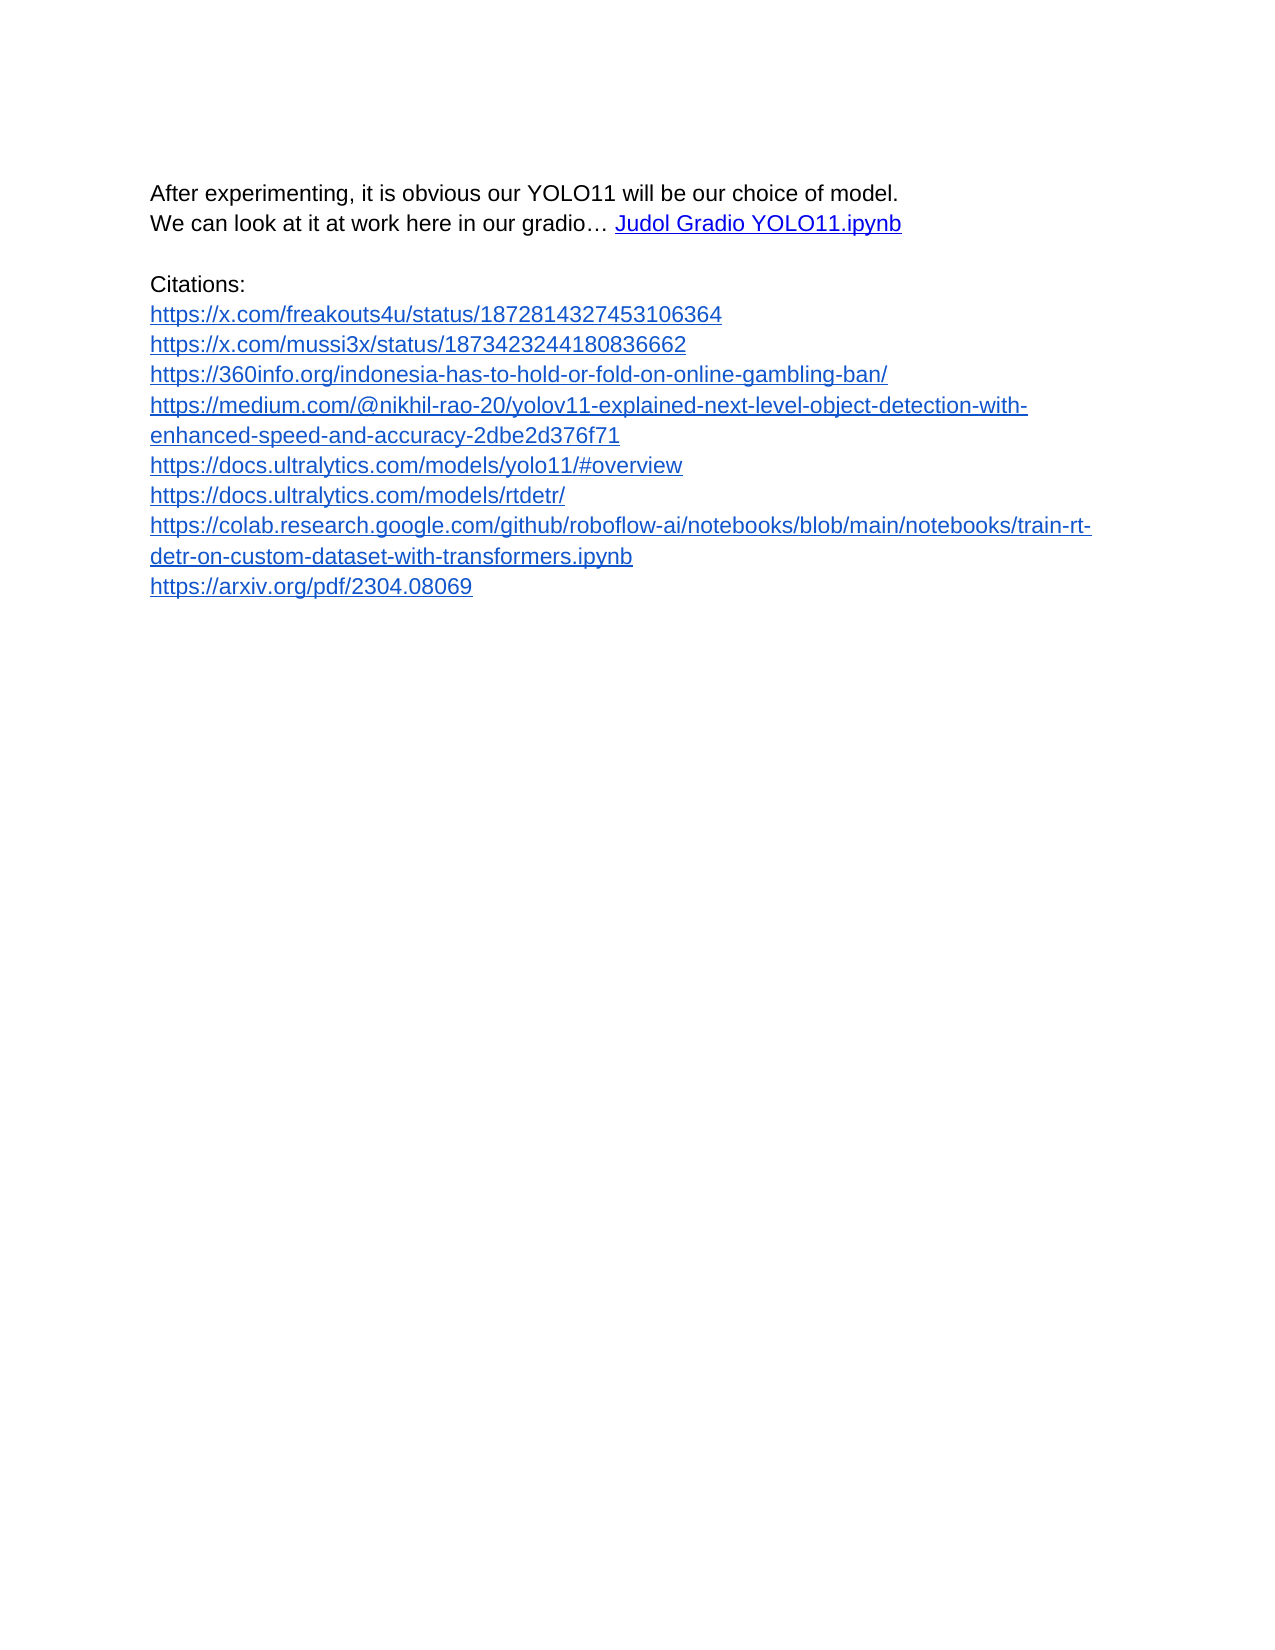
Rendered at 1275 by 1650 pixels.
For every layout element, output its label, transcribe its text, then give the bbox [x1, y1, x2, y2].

text Citations: [150, 271, 1125, 297]
text https://x.com/mussi3x/status/1873423244180836662 [150, 331, 1125, 358]
text https://docs.ultralytics.com/models/yolo11/#overview [150, 452, 1125, 478]
text https://docs.ultralytics.com/models/rtdetr/ [150, 482, 1125, 509]
text We can look at it at work here in our gradio… Judol Gradio YOLO11.ipynb [150, 210, 1125, 237]
text https://colab.research.google.com/github/roboflow-ai/notebooks/blob/main/notebooks/train-rt-detr-on-custom-dataset-with-transformers.ipynb [150, 512, 1125, 569]
text https://x.com/freakouts4u/status/1872814327453106364 [150, 301, 1125, 327]
text After experimenting, it is obvious our YOLO11 will be our choice of model. [150, 180, 1125, 207]
text https://360info.org/indonesia-has-to-hold-or-fold-on-online-gambling-ban/ [150, 361, 1125, 388]
text https://medium.com/@nikhil-rao-20/yolov11-explained-next-level-object-detection-with-enhanced-speed-and-accuracy-2dbe2d376f71 [150, 392, 1125, 448]
text https://arxiv.org/pdf/2304.08069 [150, 573, 1125, 599]
